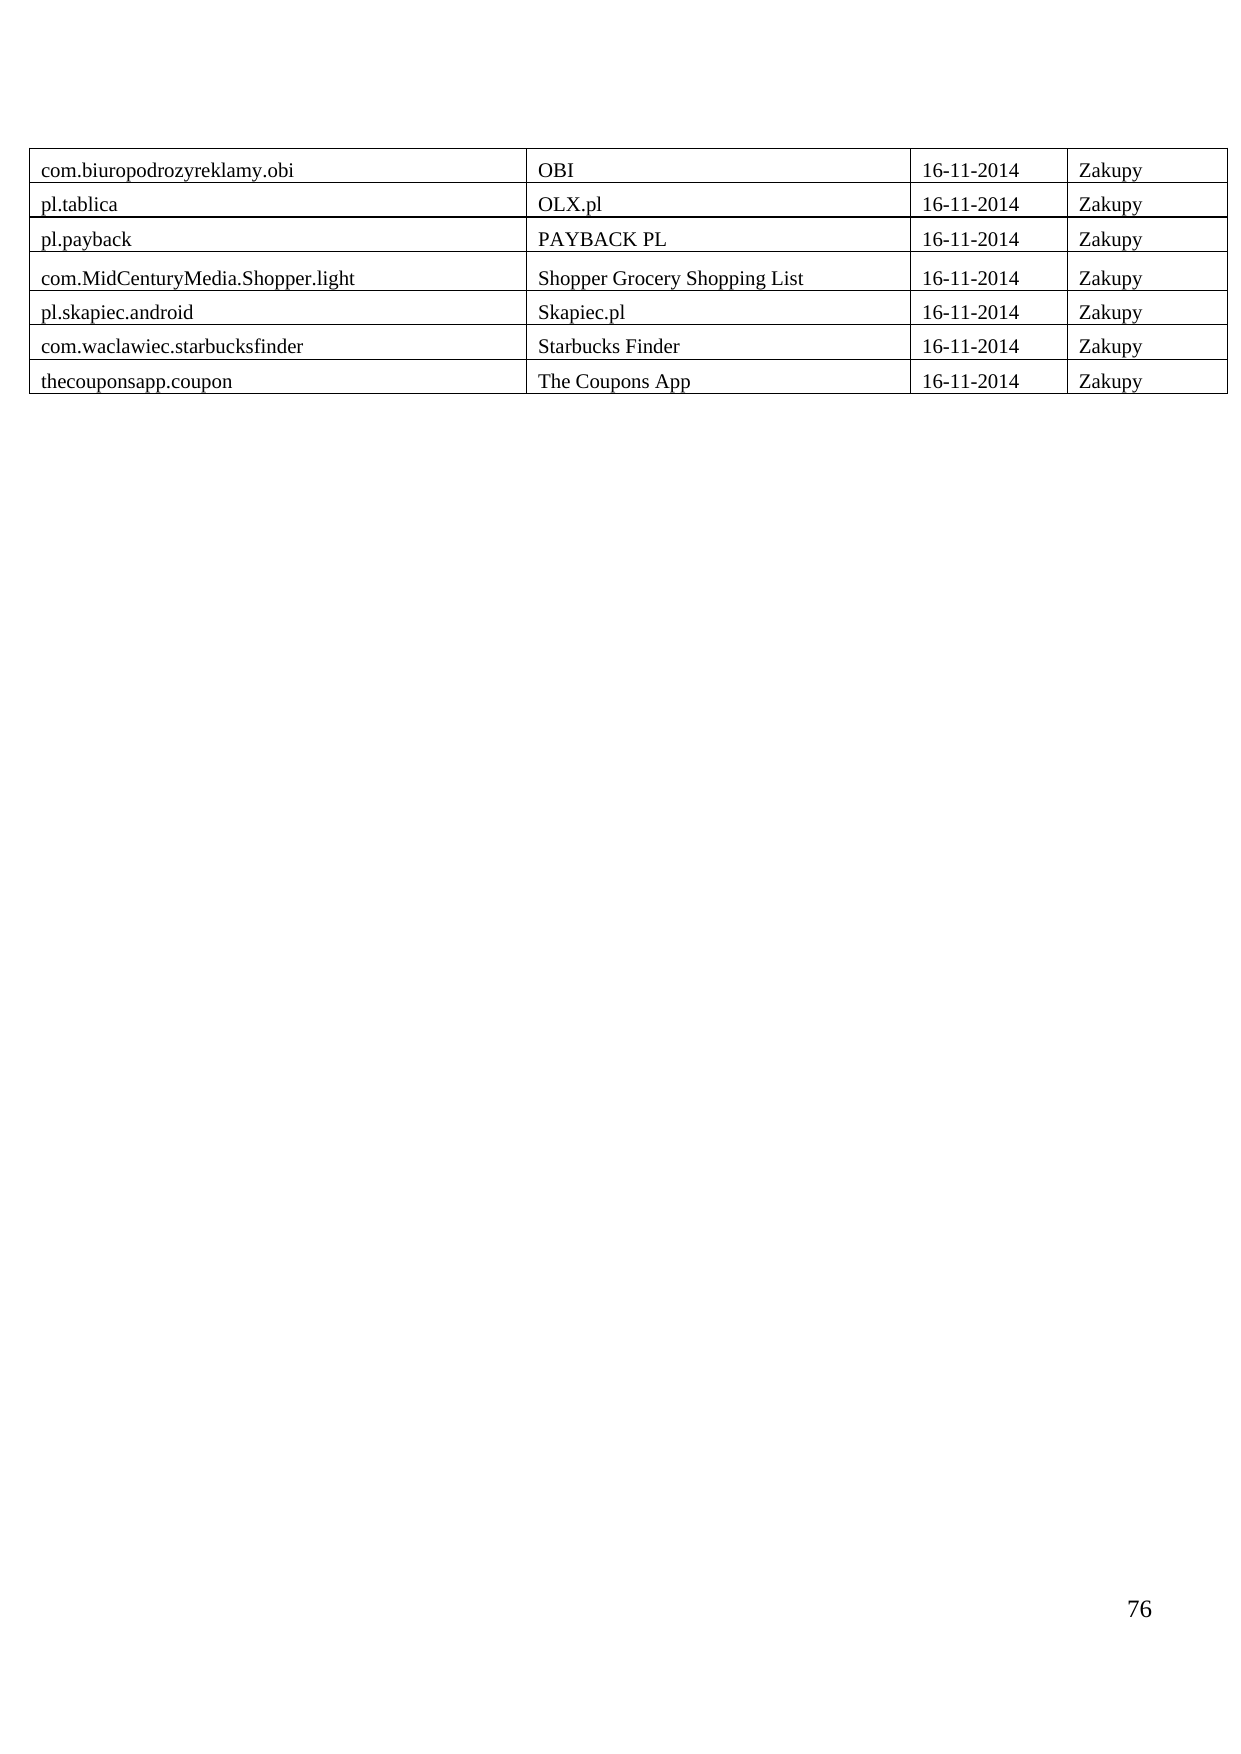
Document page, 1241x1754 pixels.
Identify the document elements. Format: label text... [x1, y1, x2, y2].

table_cell com.biuropodrozyreklamy.obi [30, 149, 526, 182]
table_cell 16-11-2014 [911, 252, 1067, 290]
table_cell 16-11-2014 [911, 218, 1067, 251]
table_cell PAYBACK PL [527, 218, 910, 251]
table_cell Zakupy [1068, 183, 1227, 216]
table_cell Skapiec.pl [527, 291, 910, 324]
table_cell Shopper Grocery Shopping List [527, 252, 910, 290]
table_cell pl.skapiec.android [30, 291, 526, 324]
table_cell pl.tablica [30, 183, 526, 216]
table_cell Zakupy [1068, 291, 1227, 324]
table_cell Zakupy [1068, 252, 1227, 290]
table_cell The Coupons App [527, 360, 910, 393]
table_cell 16-11-2014 [911, 325, 1067, 358]
table_cell 16-11-2014 [911, 149, 1067, 182]
table_cell OBI [527, 149, 910, 182]
table_cell thecouponsapp.coupon [30, 360, 526, 393]
table_cell Zakupy [1068, 360, 1227, 393]
table_cell Zakupy [1068, 218, 1227, 251]
table_cell Zakupy [1068, 149, 1227, 182]
table_cell 16-11-2014 [911, 291, 1067, 324]
table_cell Zakupy [1068, 325, 1227, 358]
table_cell com.waclawiec.starbucksfinder [30, 325, 526, 358]
table_cell com.MidCenturyMedia.Shopper.light [30, 252, 526, 290]
table_cell pl.payback [30, 218, 526, 251]
table_cell Starbucks Finder [527, 325, 910, 358]
table_cell 16-11-2014 [911, 360, 1067, 393]
table_cell OLX.pl [527, 183, 910, 216]
table_cell 16-11-2014 [911, 183, 1067, 216]
